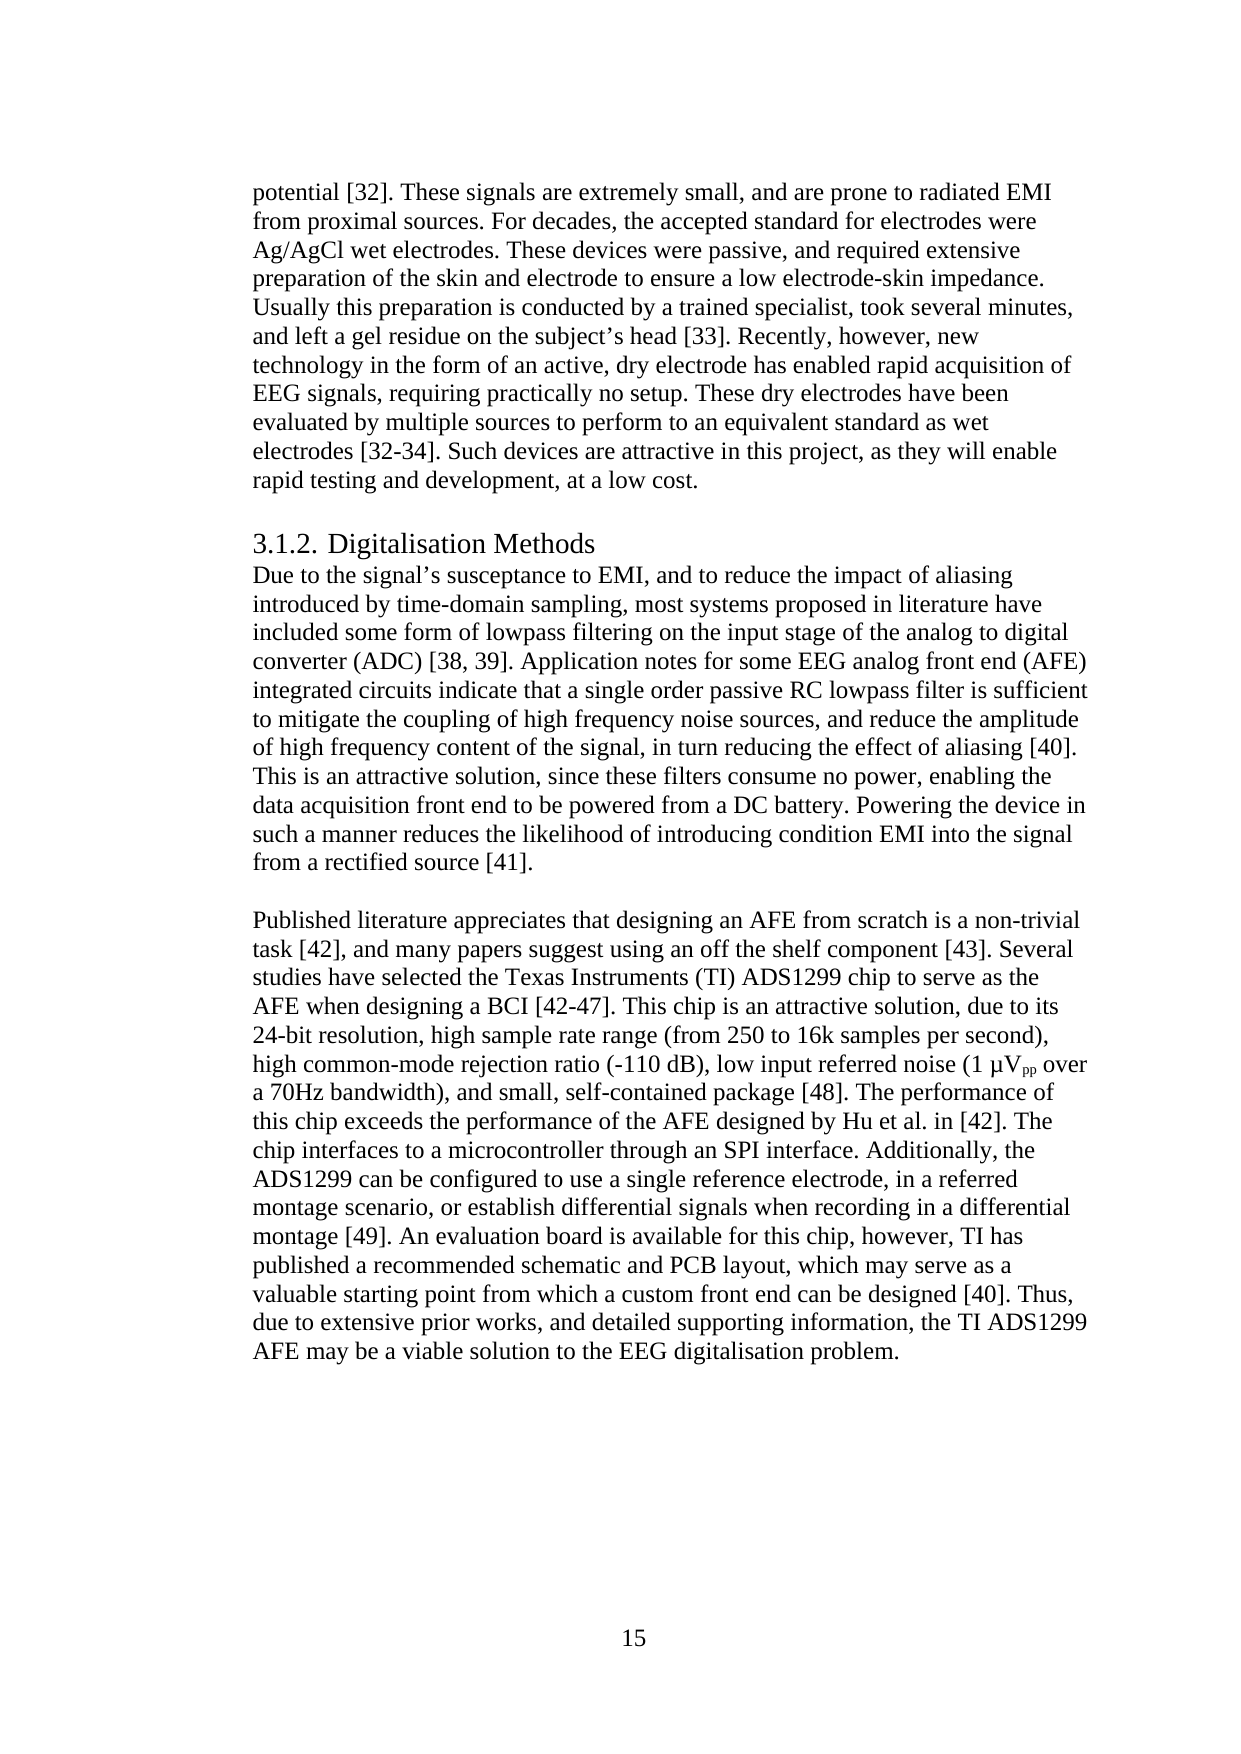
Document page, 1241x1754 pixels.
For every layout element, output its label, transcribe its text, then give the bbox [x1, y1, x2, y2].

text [252, 177, 1090, 493]
text Due to the signal’s susceptance to EMI, and to reduce the impact of aliasing introduced by time-domain sampling, most systems proposed in literature have included some form of lowpass filtering on the input stage of the analog to digital converter (ADC) [38, 39]. Application notes for some EEG analog front end (AFE) integrated circuits indicate that a single order passive RC lowpass filter is sufficient to mitigate the coupling of high frequency noise sources, and reduce the amplitude of high frequency content of the signal, in turn reducing the effect of aliasing [40]. This is an attractive solution, since these filters consume no power, enabling the data acquisition front end to be powered from a DC battery. Powering the device in such a manner reduces the likelihood of introducing condition EMI into the signal from a rectified source [41]. [252, 560, 1090, 876]
subtitle Digitalisation Methods [252, 526, 1090, 560]
text Published literature appreciates that designing an AFE from scratch is a non-trivial task [42], and many papers suggest using an off the shelf component [43]. Several studies have selected the Texas Instruments (TI) ADS1299 chip to serve as the AFE when designing a BCI [42-47]. This chip is an attractive solution, due to its 24-bit resolution, high sample rate range (from 250 to 16k samples per second), high common-mode rejection ratio (-110 dB), low input referred noise (1 µVpp over a 70Hz bandwidth), and small, self-contained package [48]. The performance of this chip exceeds the performance of the AFE designed by Hu et al. in [42]. The chip interfaces to a microcontroller through an SPI interface. Additionally, the ADS1299 can be configured to use a single reference electrode, in a referred montage scenario, or establish differential signals when recording in a differential montage [49]. An evaluation board is available for this chip, however, TI has published a recommended schematic and PCB layout, which may serve as a valuable starting point from which a custom front end can be designed [40]. Thus, due to extensive prior works, and detailed supporting information, the TI ADS1299 AFE may be a viable solution to the EEG digitalisation problem. [252, 905, 1090, 1365]
